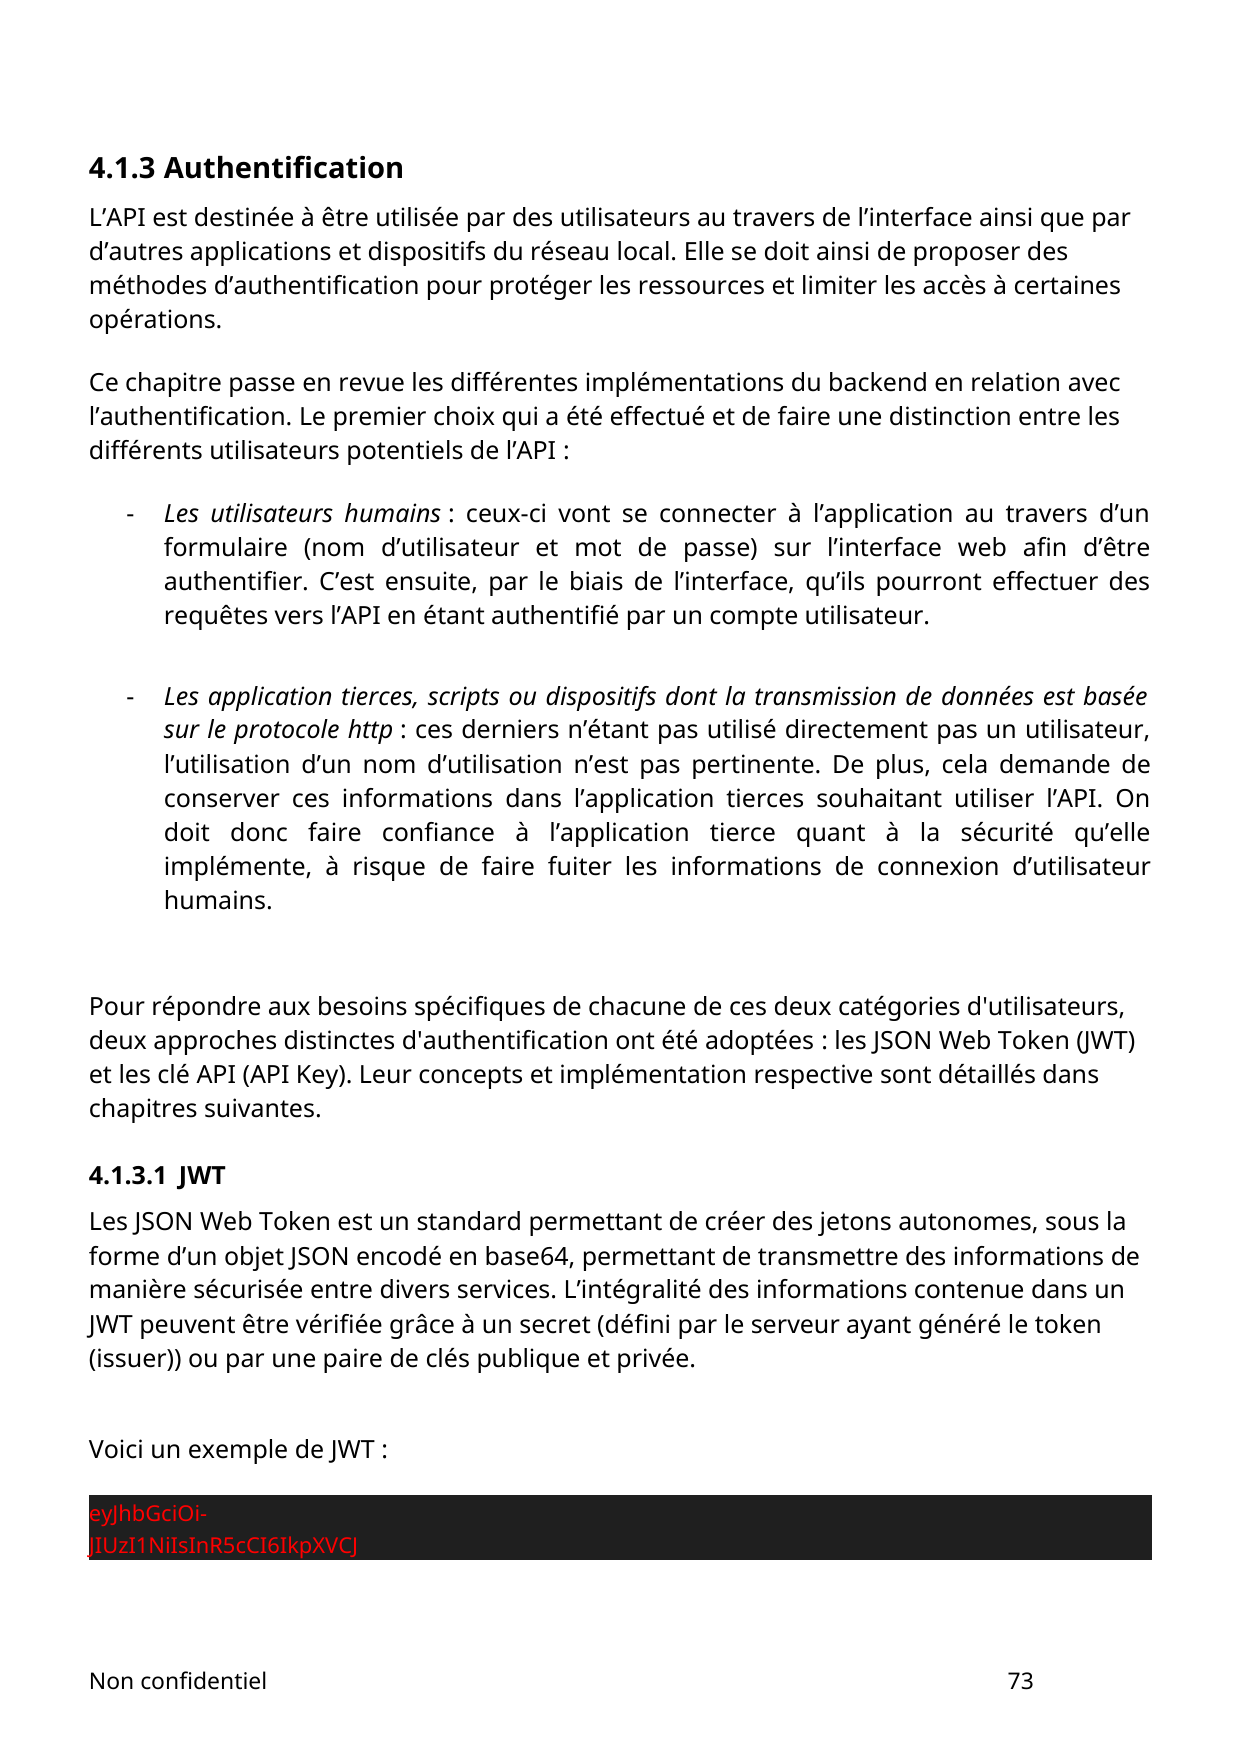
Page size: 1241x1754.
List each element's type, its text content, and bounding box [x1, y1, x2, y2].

subtitle Authentification [89, 148, 1152, 187]
list Les application tierces, scripts ou dispositifs dont la transmission de données est basée sur le protocole http : ces derniers n’étant pas utilisé directement pas un utilisateur, l’utilisation d’un nom d’utilisation n’est pas pertinente. De plus, cela demande de conserver ces informations dans l’application tierces souhaitant utiliser l’API. On doit donc faire confiance à l’application tierce quant à la sécurité qu’elle implémente, à risque de faire fuiter les informations de connexion d’utilisateur humains. [126, 678, 1152, 917]
text Pour répondre aux besoins spécifiques de chacune de ces deux catégories d'utilisateurs, deux approches distinctes d'authentification ont été adoptées : les JSON Web Token (JWT) et les clé API (API Key). Leur concepts et implémentation respective sont détaillés dans chapitres suivantes. [89, 988, 1152, 1124]
subtitle JWT [89, 1157, 1152, 1192]
text Ce chapitre passe en revue les différentes implémentations du backend en relation avec l’authentification. Le premier choix qui a été effectué et de faire une distinction entre les différents utilisateurs potentiels de l’API : [89, 365, 1152, 467]
text Les JSON Web Token est un standard permettant de créer des jetons autonomes, sous la forme d’un objet JSON encodé en base64, permettant de transmettre des informations de manière sécurisée entre divers services. L’intégralité des informations contenue dans un JWT peuvent être vérifiée grâce à un secret (défini par le serveur ayant généré le token (issuer)) ou par une paire de clés publique et privée. [89, 1204, 1152, 1374]
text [89, 1495, 1152, 1560]
text L’API est destinée à être utilisée par des utilisateurs au travers de l’interface ainsi que par d’autres applications et dispositifs du réseau local. Elle se doit ainsi de proposer des méthodes d’authentification pour protéger les ressources et limiter les accès à certaines opérations. [89, 200, 1152, 336]
list Les utilisateurs humains : ceux-ci vont se connecter à l’application au travers d’un formulaire (nom d’utilisateur et mot de passe) sur l’interface web afin d’être authentifier. C’est ensuite, par le biais de l’interface, qu’ils pourront effectuer des requêtes vers l’API en étant authentifié par un compte utilisateur. [126, 496, 1152, 632]
text Voici un exemple de JWT : [89, 1432, 1152, 1466]
